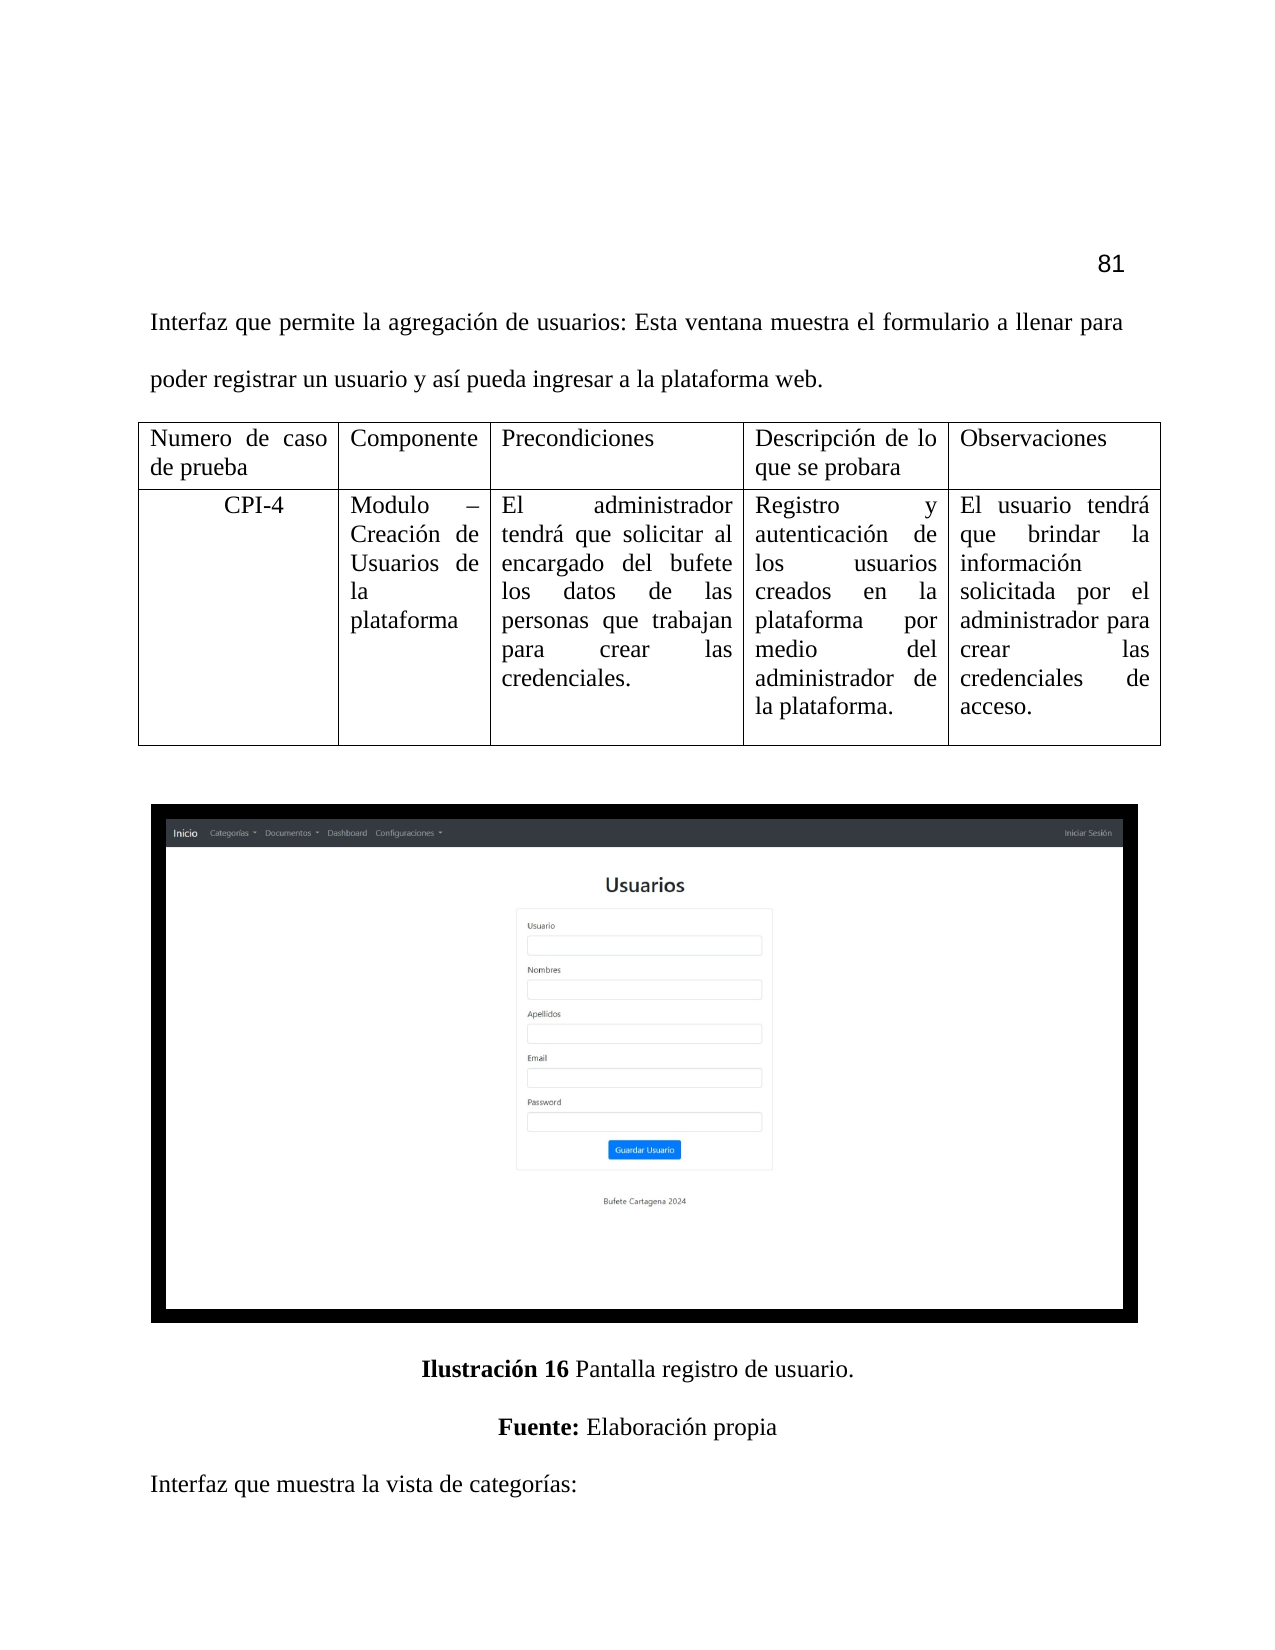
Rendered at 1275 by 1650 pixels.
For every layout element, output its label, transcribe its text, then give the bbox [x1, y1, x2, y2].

text Interfaz que muestra la vista de categorías: [150, 1469, 1125, 1498]
picture [166, 819, 1123, 1309]
table_header Descripción de lo que se probara [744, 423, 948, 489]
table_header Observaciones [949, 423, 1160, 489]
table_header Componente [339, 423, 490, 489]
text Interfaz que permite la agregación de usuarios: Esta ventana muestra el formulario a llenar para poder registrar un usuario y así pueda ingresar a la plataforma web. [150, 307, 1125, 393]
text Fuente: Elaboración propia [150, 1412, 1125, 1440]
table_cell CPI-4 [139, 490, 338, 745]
table_header Numero de caso de prueba [139, 423, 338, 489]
table_cell El administrador tendrá que solicitar al encargado del bufete los datos de las personas que trabajan para crear las credenciales. [491, 490, 743, 745]
text Ilustración 16 Pantalla registro de usuario. [150, 1354, 1125, 1383]
table_header Precondiciones [491, 423, 743, 489]
table_cell Registro y autenticación de los usuarios creados en la plataforma por medio del administrador de la plataforma. [744, 490, 948, 745]
table_cell El usuario tendrá que brindar la información solicitada por el administrador para crear las credenciales de acceso. [949, 490, 1160, 745]
table_cell Modulo – Creación de Usuarios de la plataforma [339, 490, 490, 745]
